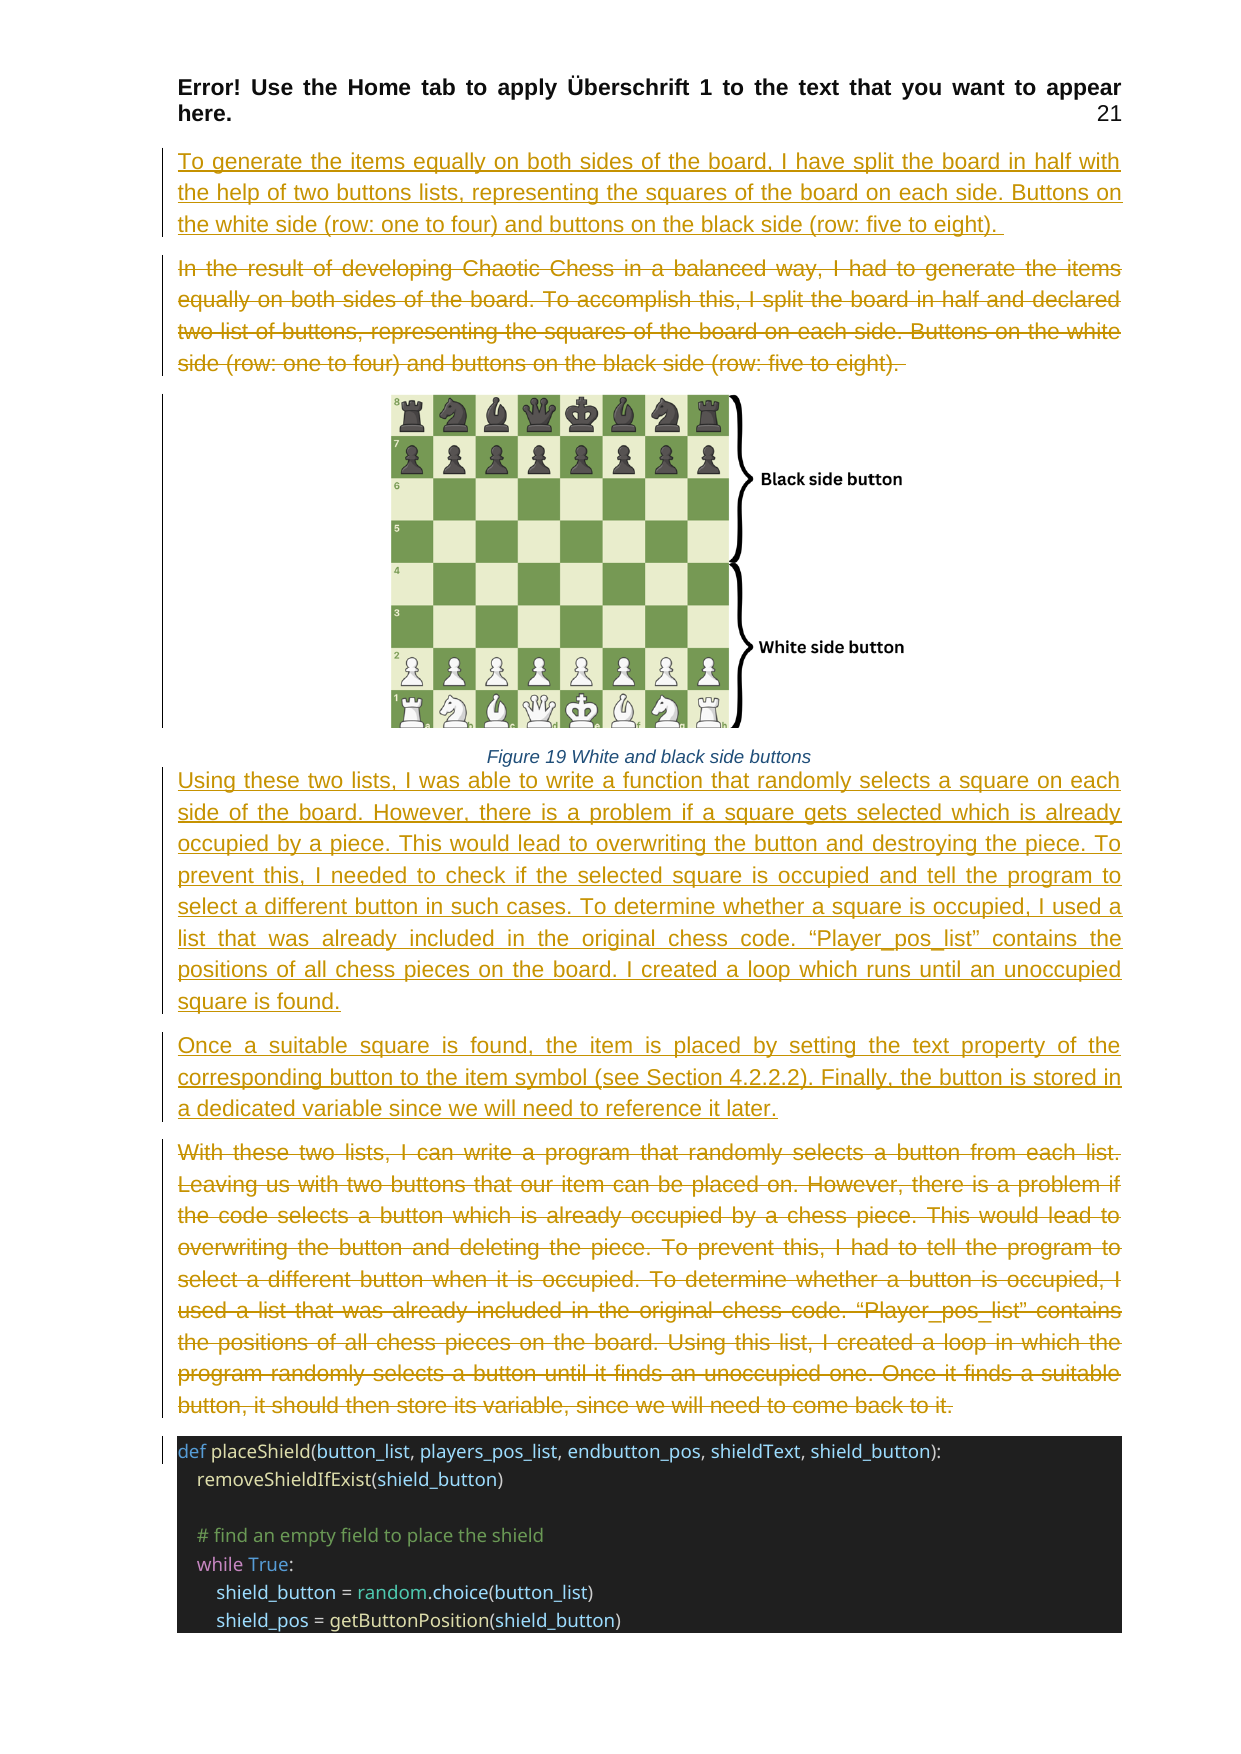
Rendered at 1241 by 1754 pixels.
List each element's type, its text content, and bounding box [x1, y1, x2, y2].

text shield_button = random.choice(button_list) [177, 1576, 1122, 1604]
text shield_pos = getButtonPosition(shield_button) [177, 1604, 1122, 1633]
text while True: [177, 1548, 1122, 1576]
text # find an empty field to place the shield [177, 1520, 1122, 1548]
text Figure White and black side buttons [177, 746, 1122, 767]
text removeShieldIfExist(shield_button) [177, 1464, 1122, 1492]
text def placeShield(button_list, players_pos_list, endbutton_pos, shieldText, shield_button): [177, 1436, 1122, 1464]
picture [391, 393, 909, 728]
